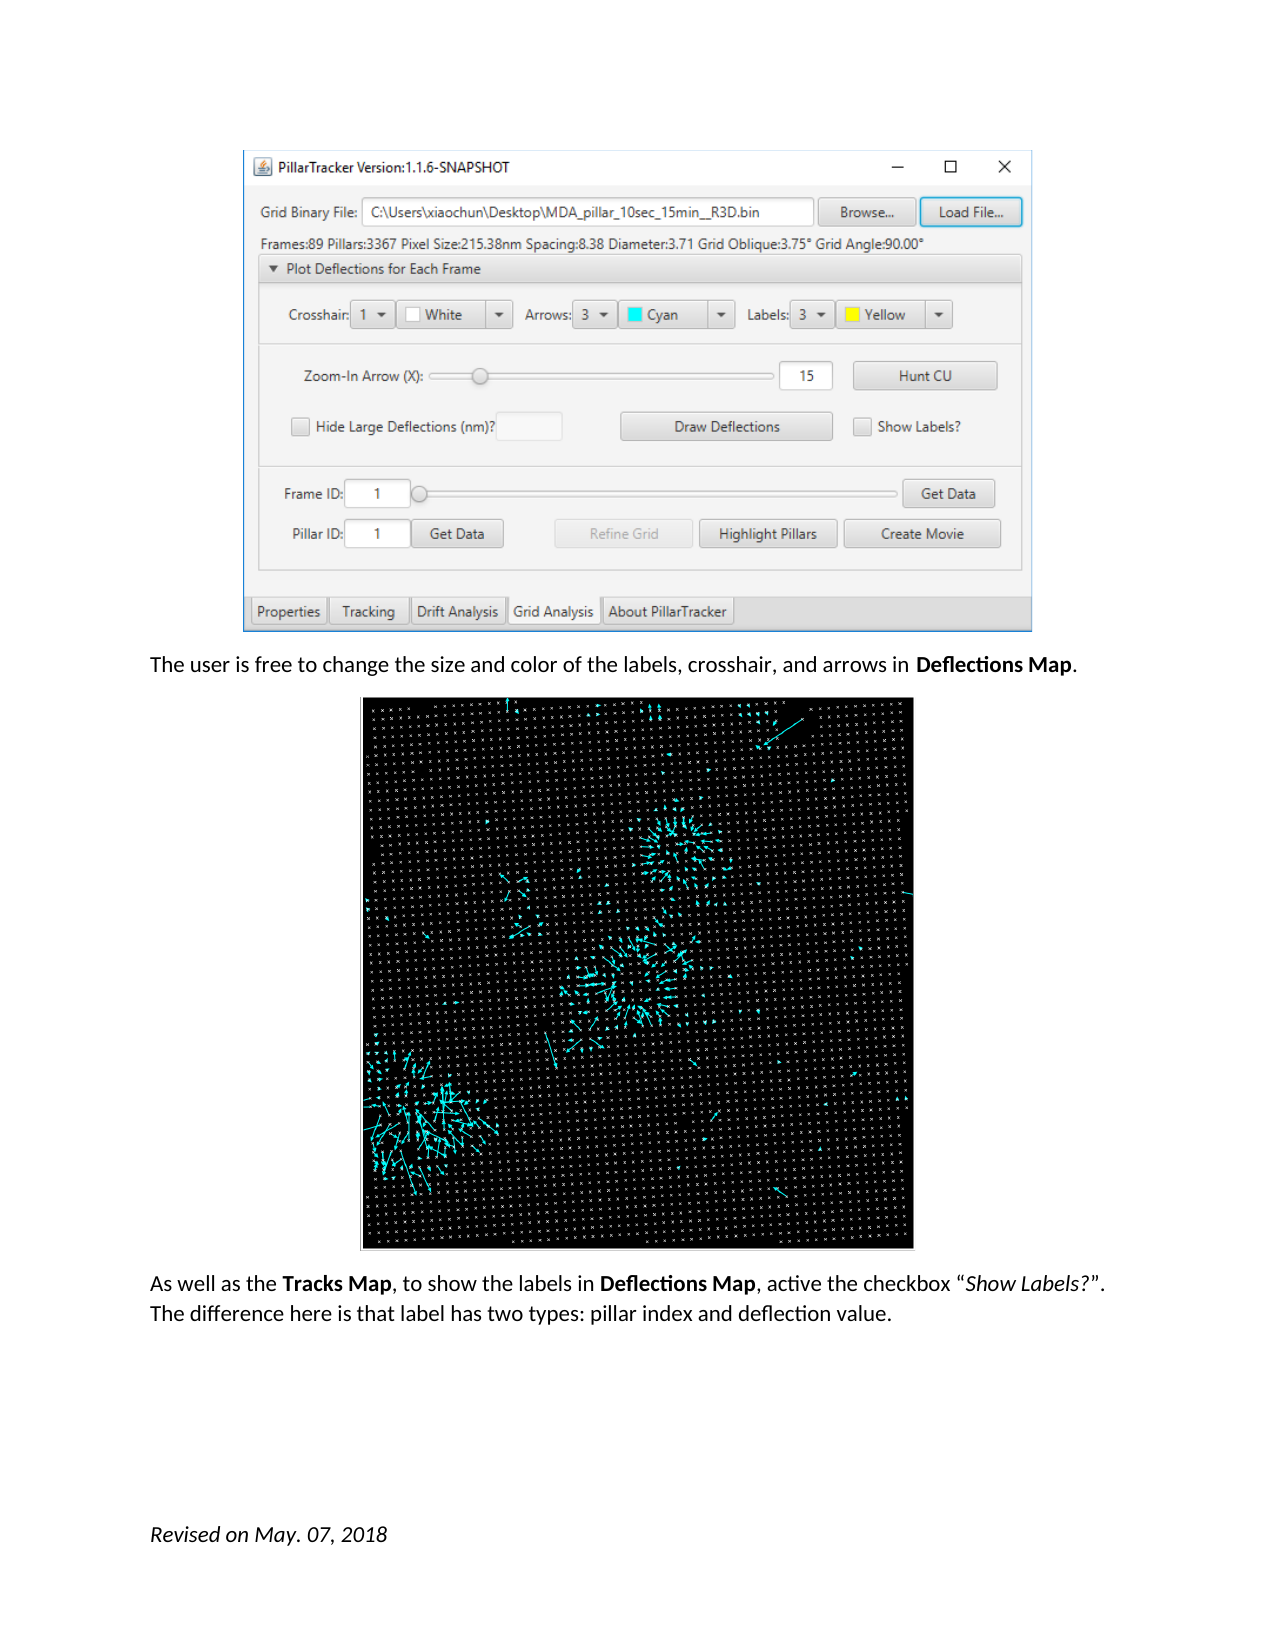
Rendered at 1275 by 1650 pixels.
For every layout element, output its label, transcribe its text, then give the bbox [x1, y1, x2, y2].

text The user is free to change the size and color of the labels, crosshair, and arrows in Deflections Map. [150, 650, 1125, 678]
picture [243, 150, 1033, 632]
text As well as the Tracks Map, to show the labels in Deflections Map, active the checkbox “Show Labels?”. The difference here is that label has two types: pillar index and deflection value. [150, 1269, 1125, 1327]
picture [360, 697, 916, 1251]
